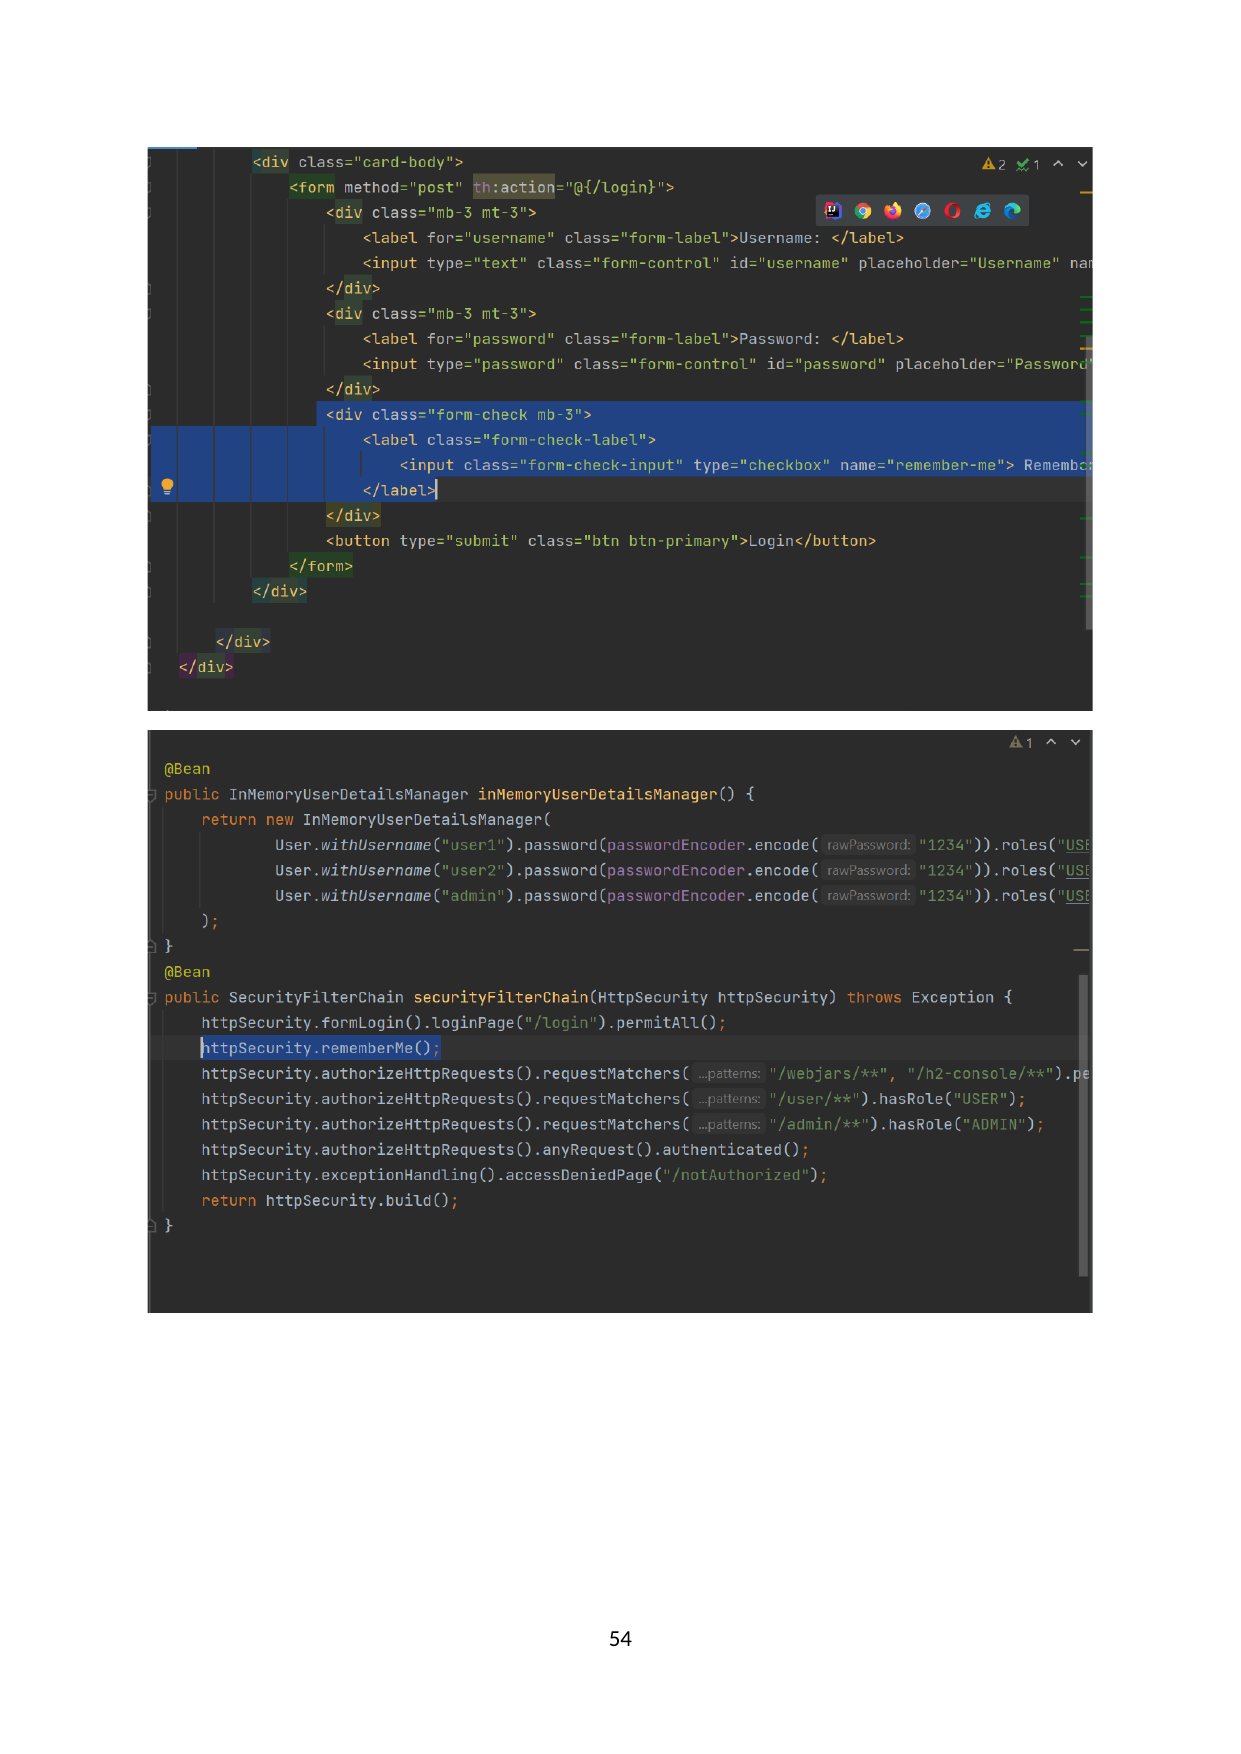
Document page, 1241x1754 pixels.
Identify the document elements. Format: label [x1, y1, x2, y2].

picture [147, 730, 1093, 1313]
picture [147, 147, 1093, 711]
